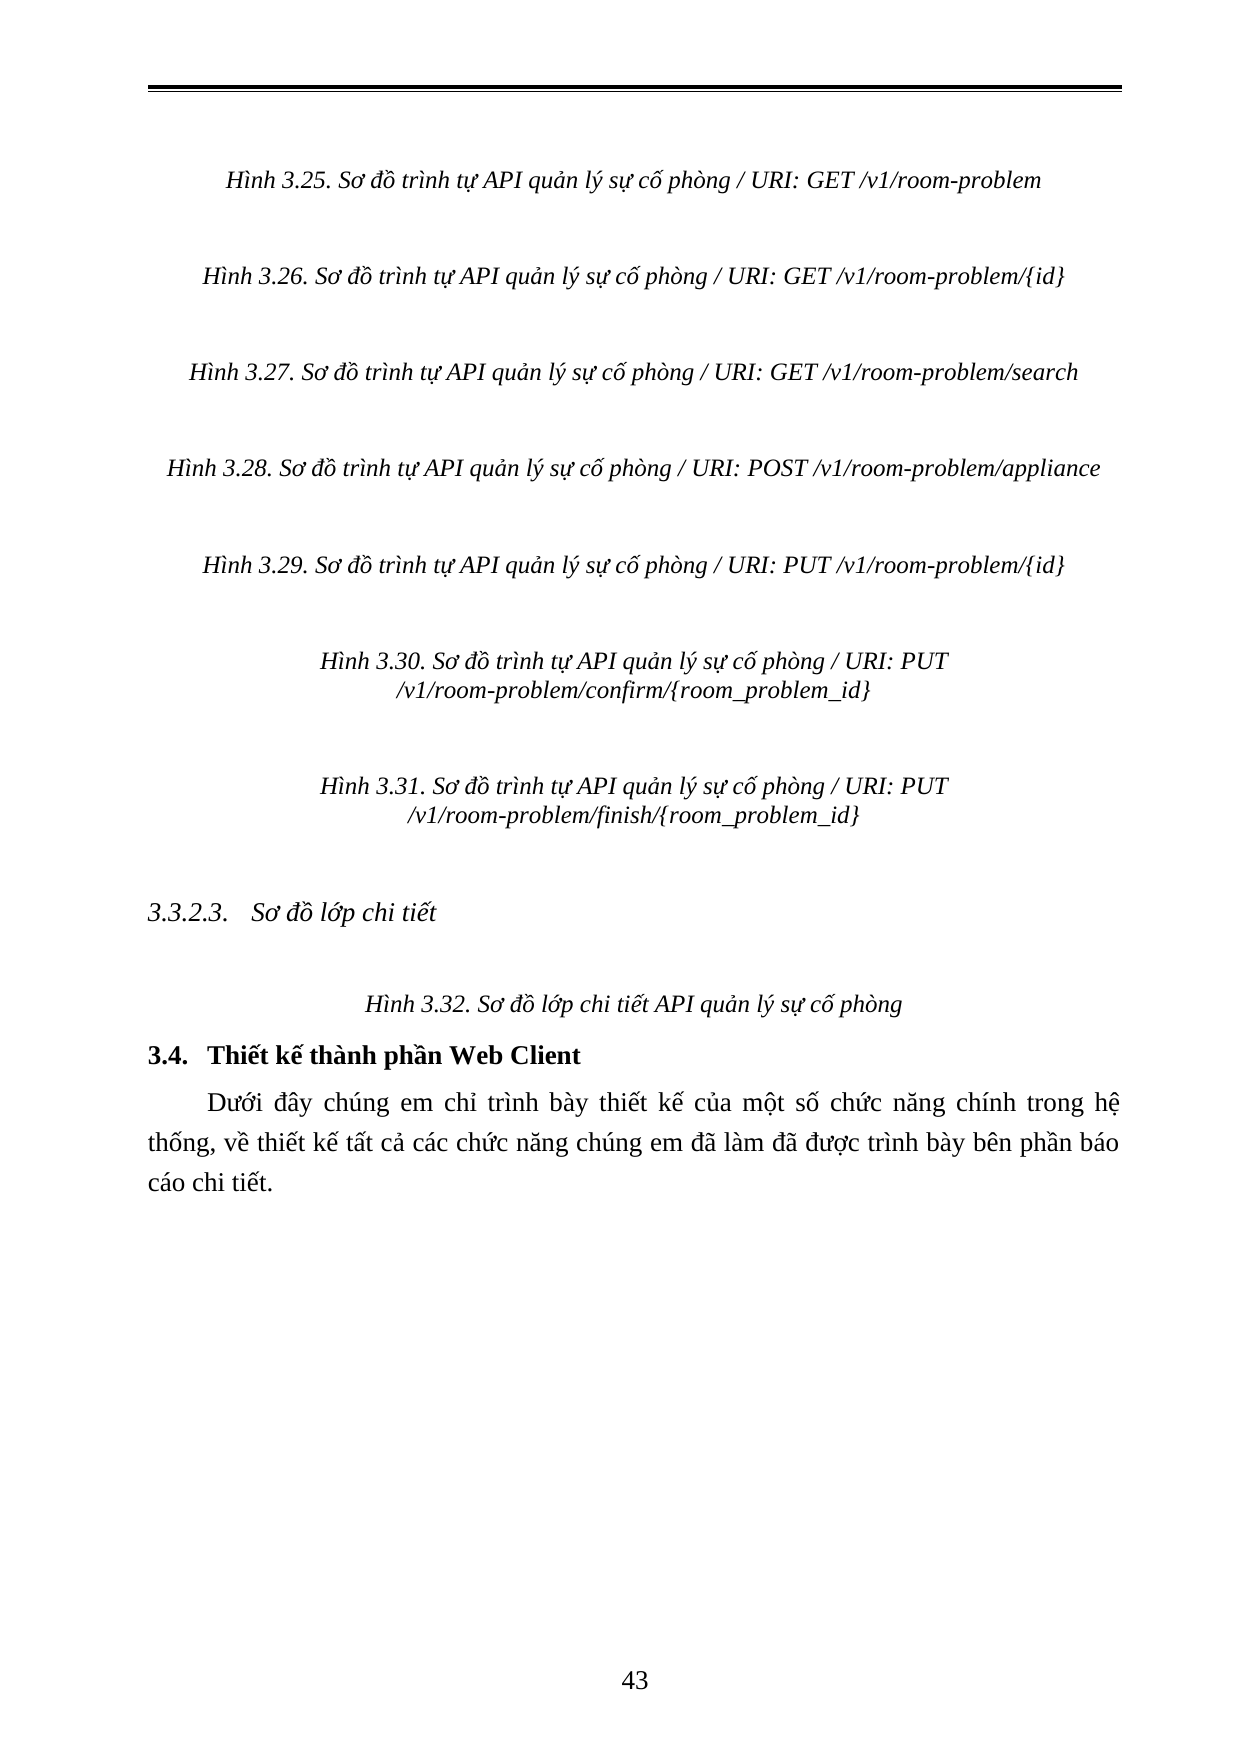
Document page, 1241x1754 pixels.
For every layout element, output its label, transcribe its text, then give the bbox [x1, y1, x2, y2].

subtitle Sơ đồ lớp chi tiết [148, 896, 1122, 927]
text Dưới đây chúng em chỉ trình bày thiết kế của một số chức năng chính trong hệ thống, về thiết kế tất cả các chức năng chúng em đã làm đã được trình bày bên phần báo cáo chi tiết. [148, 1086, 1122, 1198]
subtitle Thiết kế thành phần Web Client [148, 1039, 1122, 1070]
